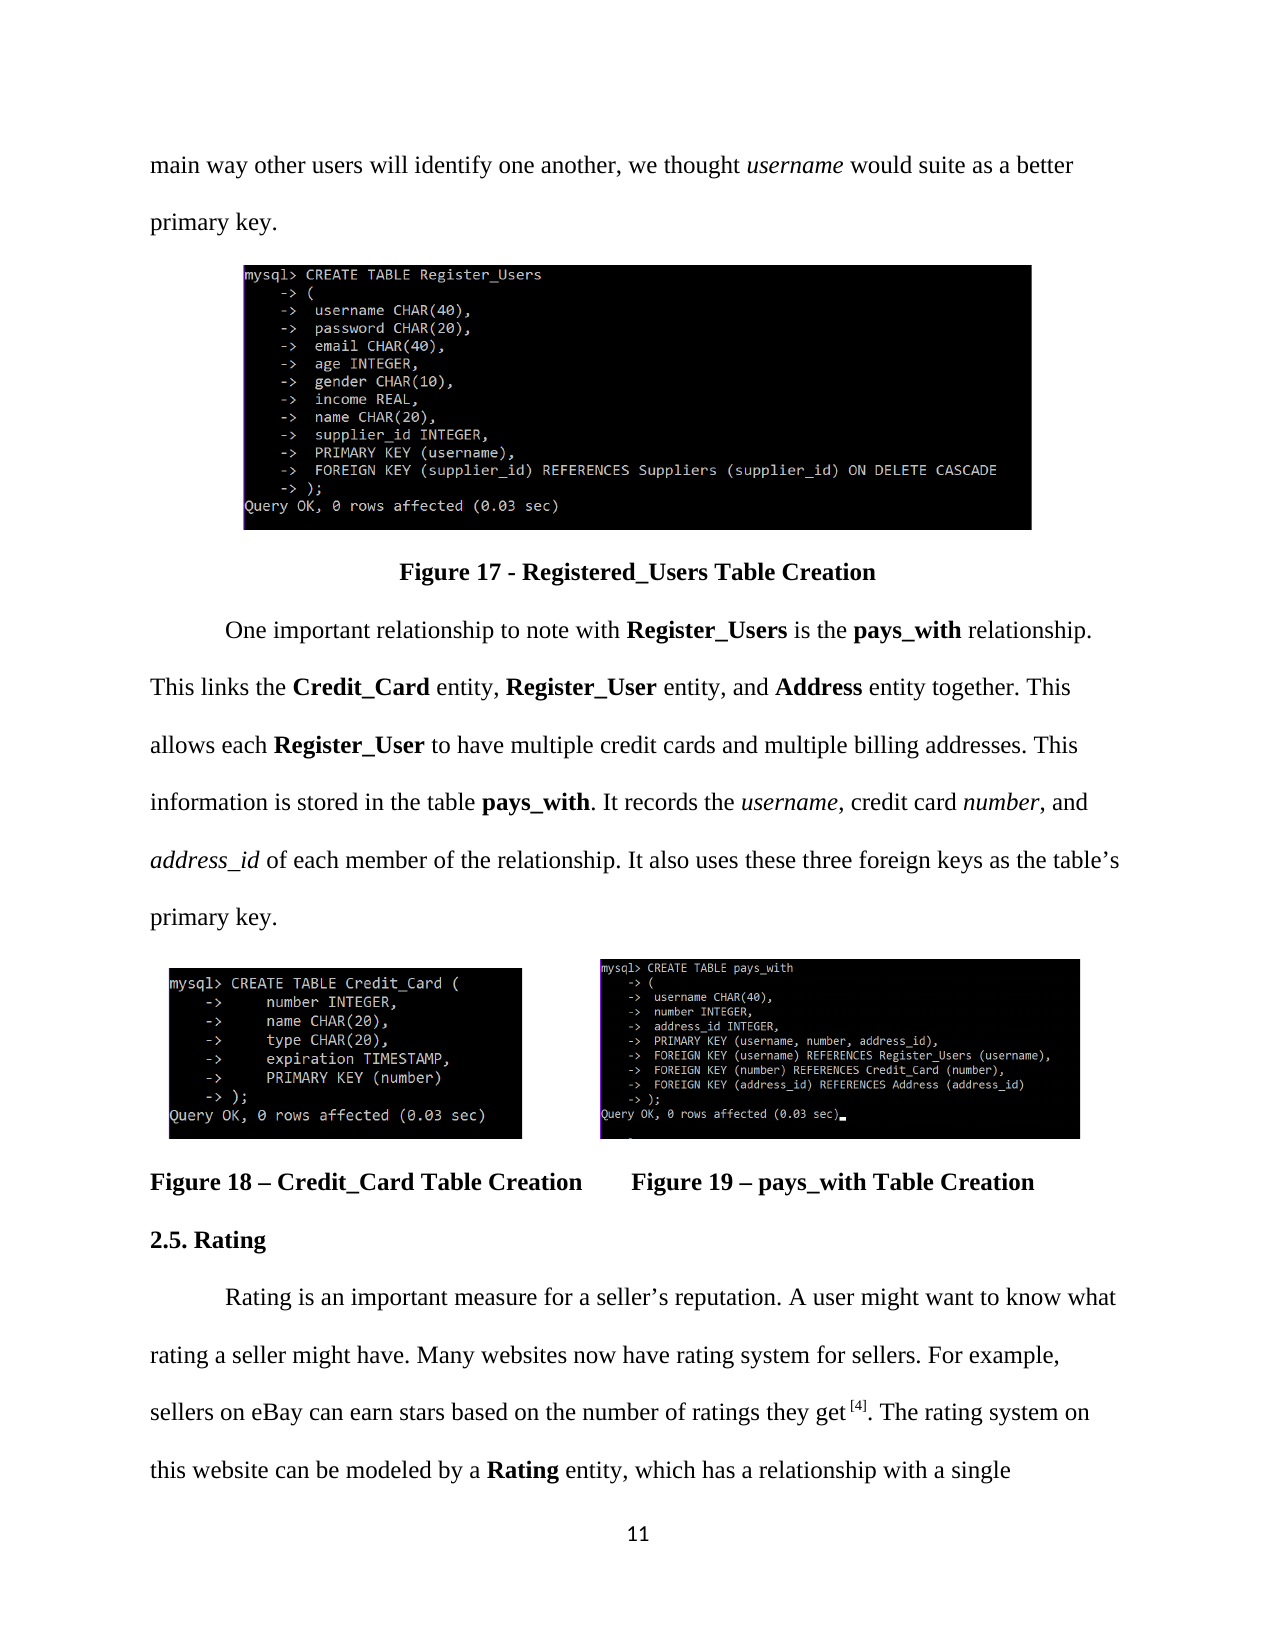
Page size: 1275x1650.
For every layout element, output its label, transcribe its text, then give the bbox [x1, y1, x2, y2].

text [150, 150, 1125, 236]
text Figure 18 – Credit_Card Table Creation Figure 19 – pays_with Table Creation [150, 1167, 1125, 1196]
picture [243, 265, 1032, 530]
text One important relationship to note with Register_Users is the pays_with relationship. This links the Credit_Card entity, Register_User entity, and Address entity together. This allows each Register_User to have multiple credit cards and multiple billing addresses. This information is stored in the table pays_with. It records the username, credit card number, and address_id of each member of the relationship. It also uses these three foreign keys as the table’s primary key. [150, 615, 1125, 931]
picture [168, 968, 523, 1139]
text Figure 17 - Registered_Users Table Creation [150, 557, 1125, 586]
text 2.5. Rating [150, 1225, 1125, 1253]
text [150, 1282, 1125, 1483]
picture [600, 959, 1080, 1139]
